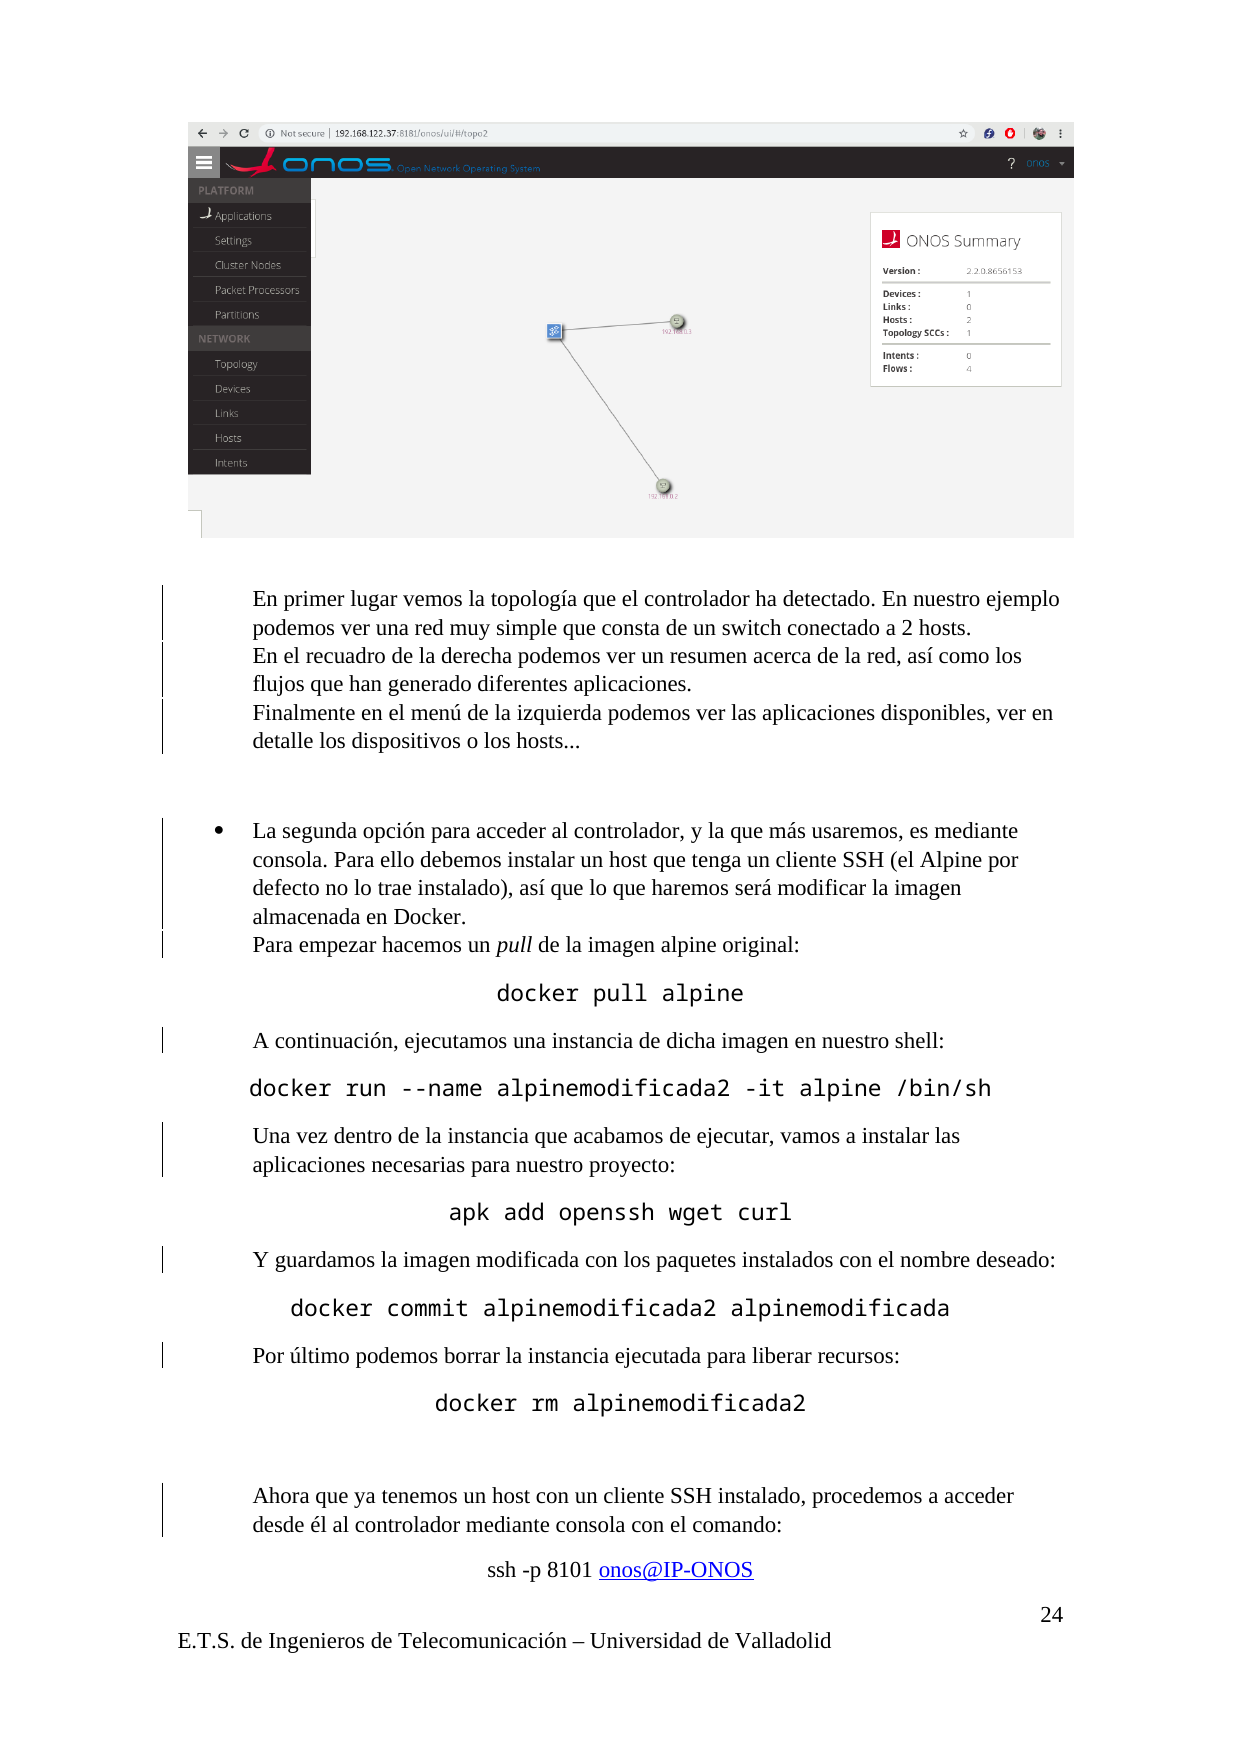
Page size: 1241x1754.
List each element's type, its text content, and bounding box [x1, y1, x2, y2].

list Por último podemos borrar la instancia ejecutada para liberar recursos: [252, 1342, 1063, 1368]
list Ahora que ya tenemos un host con un cliente SSH instalado, procedemos a acceder desde él al controlador mediante consola con el comando: [252, 1482, 1063, 1537]
picture [188, 122, 1074, 538]
list En el recuadro de la derecha podemos ver un resumen acerca de la red, así como los flujos que han generado diferentes aplicaciones. [252, 642, 1063, 697]
text docker pull alpine [177, 976, 1063, 1008]
text ssh -p 8101 onos@IP-ONOS [177, 1556, 1063, 1582]
text docker run --name alpinemodificada2 -it alpine /bin/sh [177, 1072, 1063, 1103]
text apk add openssh wget curl [177, 1196, 1063, 1227]
list Para empezar hacemos un pull de la imagen alpine original: [252, 931, 1063, 958]
list A continuación, ejecutamos una instancia de dicha imagen en nuestro shell: [252, 1027, 1063, 1053]
text docker commit alpinemodificada2 alpinemodificada [177, 1291, 1063, 1323]
list Una vez dentro de la instancia que acabamos de ejecutar, vamos a instalar las aplicaciones necesarias para nuestro proyecto: [252, 1122, 1063, 1177]
list Finalmente en el menú de la izquierda podemos ver las aplicaciones disponibles, ver en detalle los dispositivos o los hosts... [252, 699, 1063, 754]
list Y guardamos la imagen modificada con los paquetes instalados con el nombre deseado: [252, 1246, 1063, 1273]
list En primer lugar vemos la topología que el controlador ha detectado. En nuestro ejemplo podemos ver una red muy simple que consta de un switch conectado a 2 hosts. [252, 585, 1063, 640]
list La segunda opción para acceder al controlador, y la que más usaremos, es mediante consola. Para ello debemos instalar un host que tenga un cliente SSH (el Alpine por defecto no lo trae instalado), así que lo que haremos será modificar la imagen almacenada en Docker. [215, 818, 1063, 929]
text docker rm alpinemodificada2 [177, 1387, 1063, 1418]
